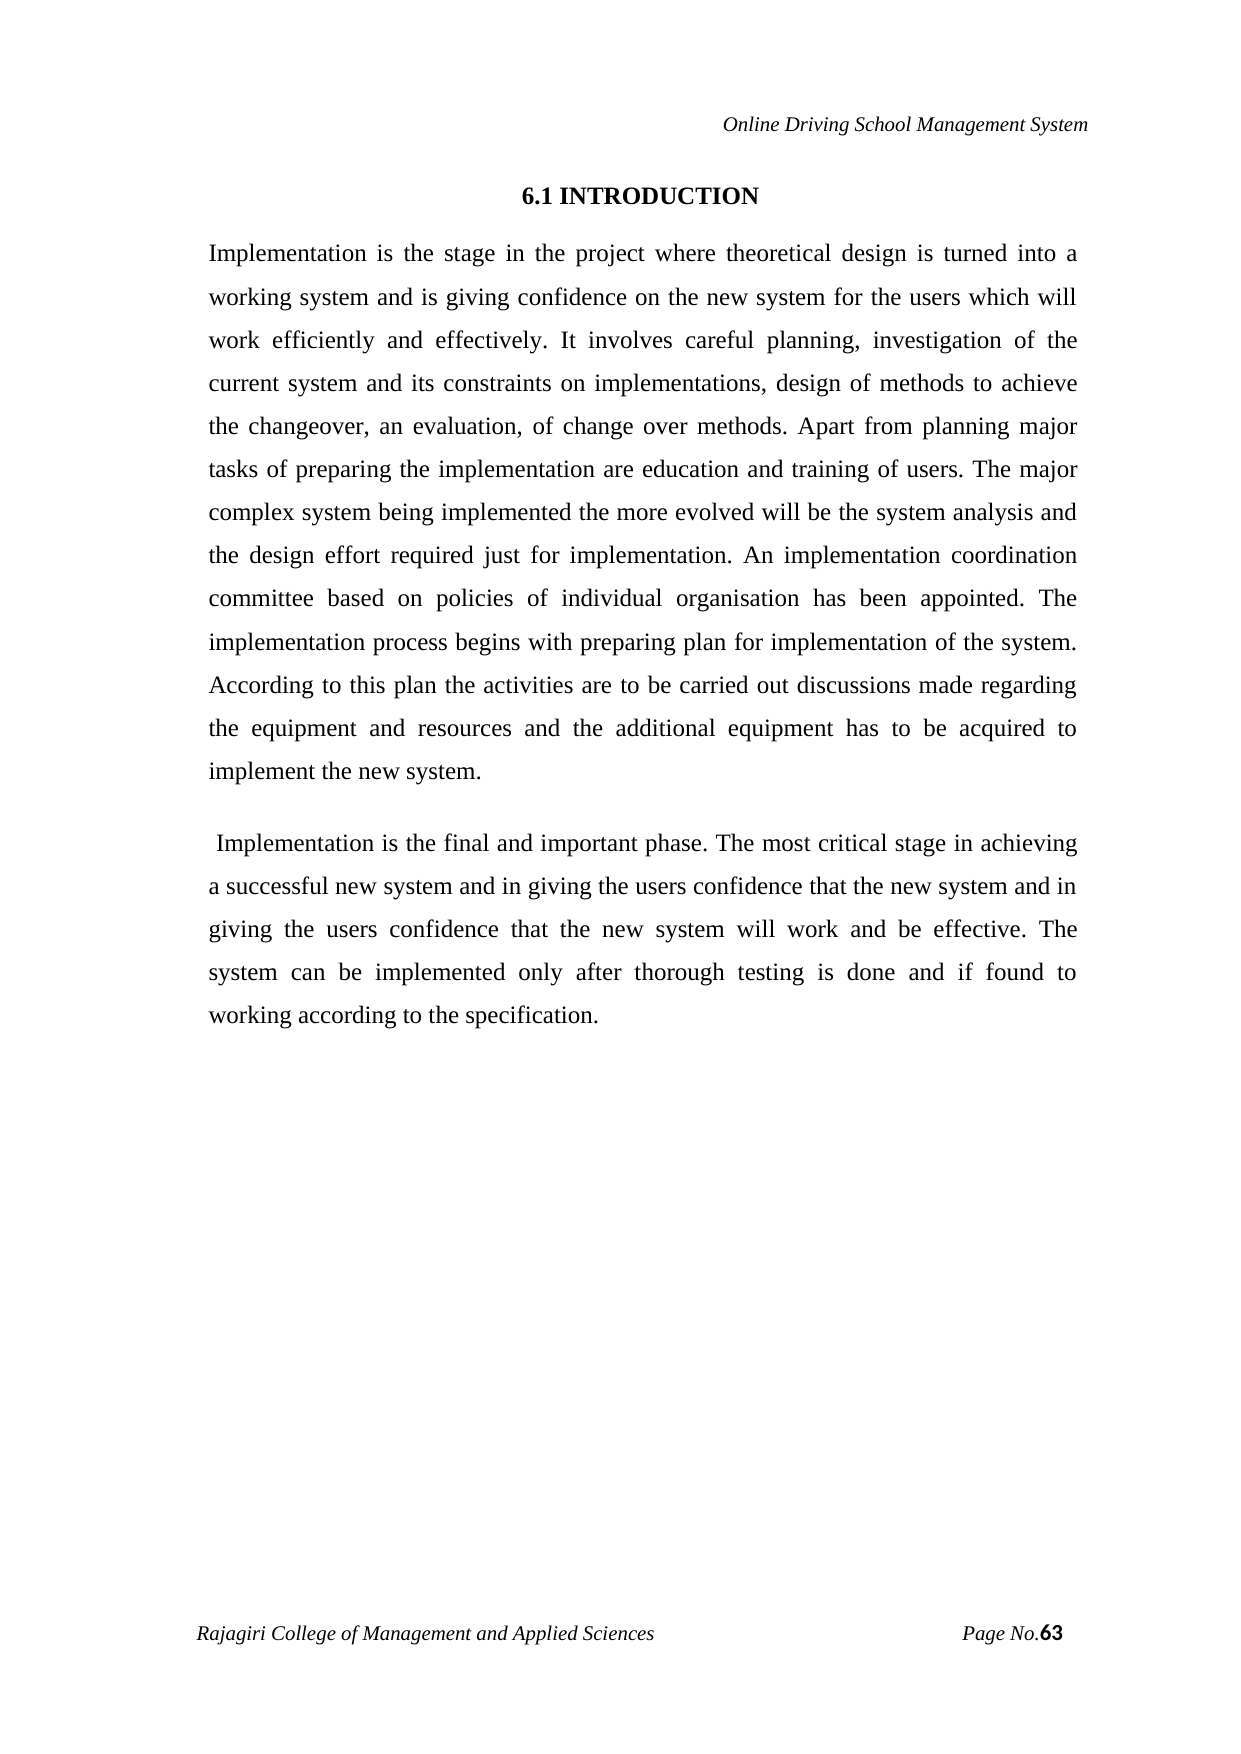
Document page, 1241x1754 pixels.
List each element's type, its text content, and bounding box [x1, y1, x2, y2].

text Implementation is the stage in the project where theoretical design is turned into a working system and is giving confidence on the new system for the users which will work efficiently and effectively. It involves careful planning, investigation of the current system and its constraints on implementations, design of methods to achieve the changeover, an evaluation, of change over methods. Apart from planning major tasks of preparing the implementation are education and training of users. The major complex system being implemented the more evolved will be the system analysis and the design effort required just for implementation. An implementation coordination committee based on policies of individual organisation has been appointed. The implementation process begins with preparing plan for implementation of the system. According to this plan the activities are to be carried out discussions made regarding the equipment and resources and the additional equipment has to be acquired to implement the new system. [208, 238, 1078, 785]
text 6.1 INTRODUCTION [196, 181, 1084, 210]
text Implementation is the final and important phase. The most critical stage in achieving a successful new system and in giving the users confidence that the new system and in giving the users confidence that the new system will work and be effective. The system can be implemented only after thorough testing is done and if found to working according to the specification. [208, 828, 1078, 1029]
